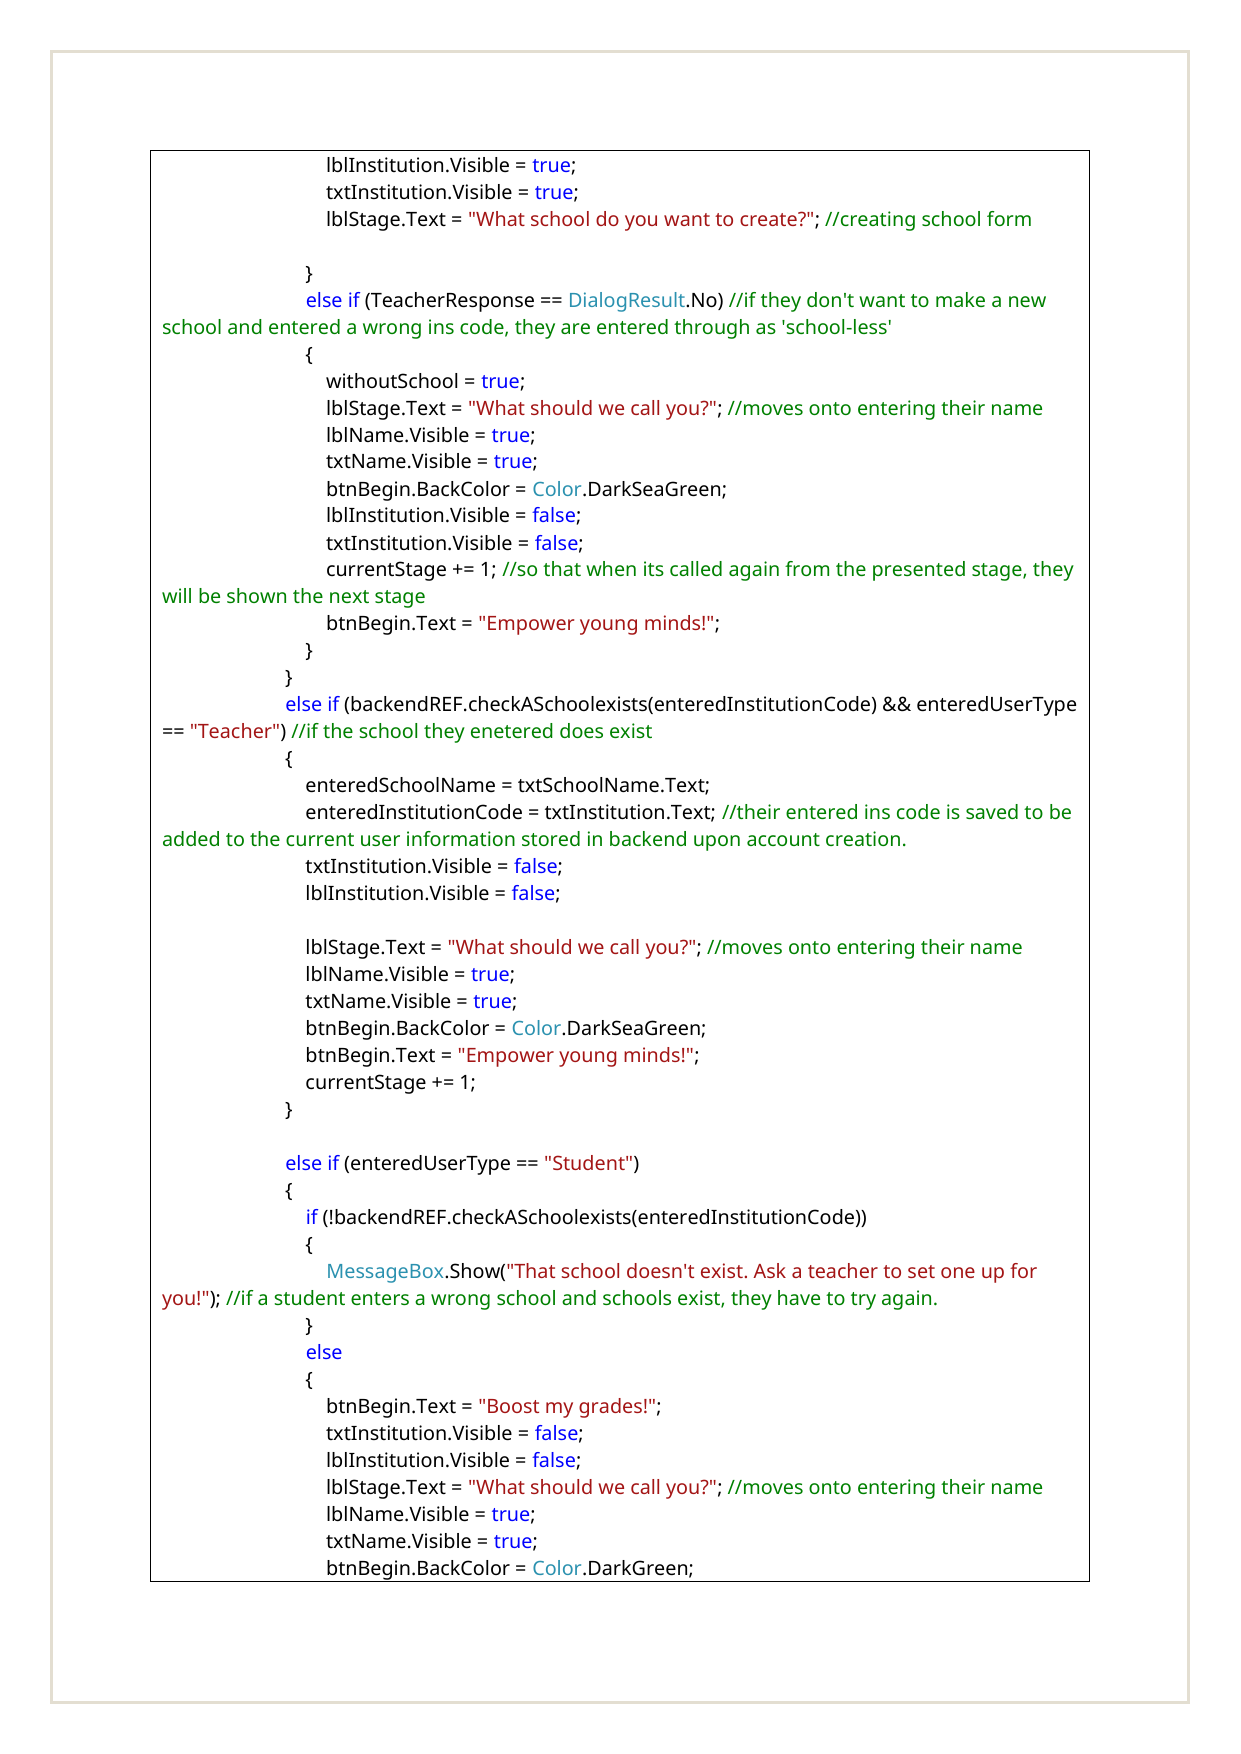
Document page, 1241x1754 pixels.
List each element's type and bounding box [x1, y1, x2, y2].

table_header [151, 151, 1089, 1581]
